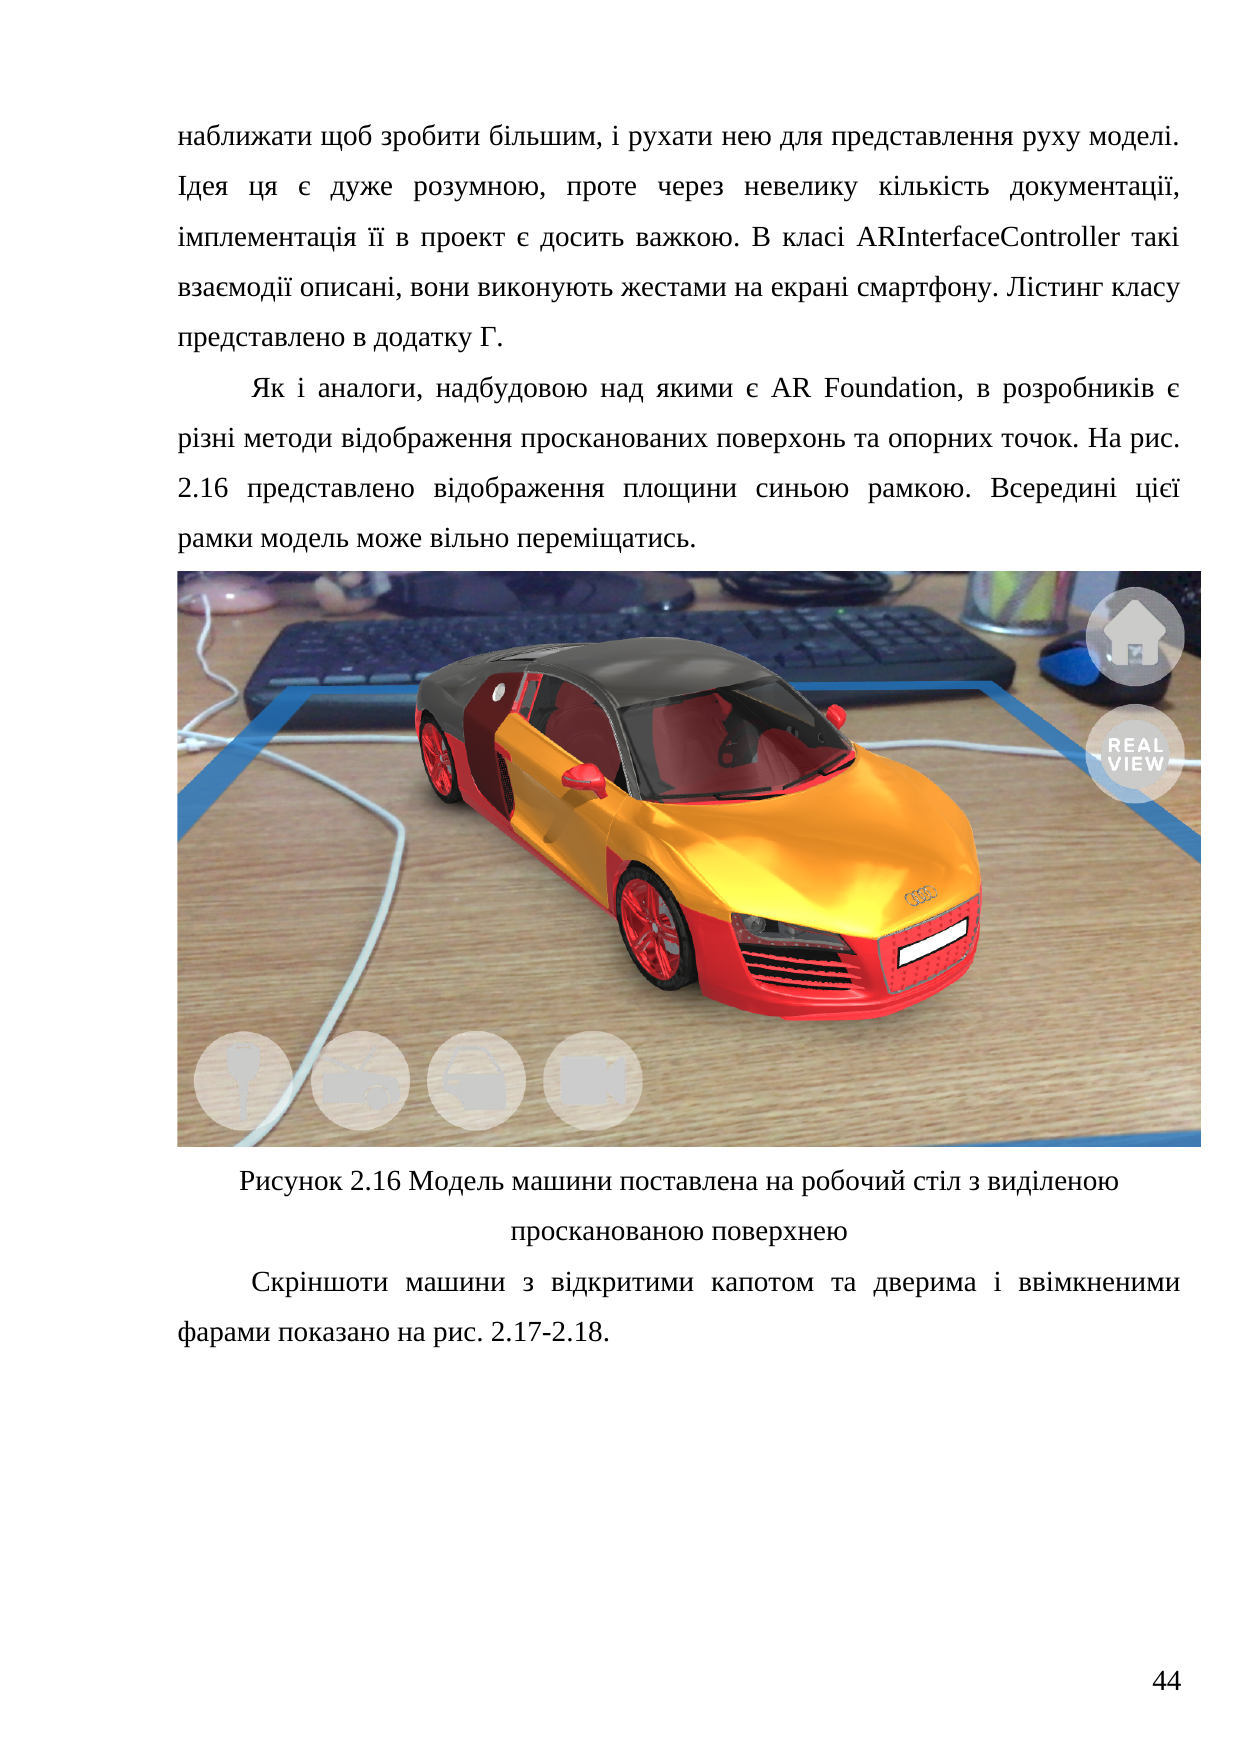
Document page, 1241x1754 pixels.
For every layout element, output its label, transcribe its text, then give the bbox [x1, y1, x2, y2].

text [177, 118, 1181, 353]
text Рисунок 2.16 Модель машини поставлена на робочий стіл з виділеною просканованою поверхнею [177, 1163, 1181, 1247]
text Як і аналоги, надбудовою над якими є AR Foundation, в розробників є різні методи відображення просканованих поверхонь та опорних точок. На рис. 2.16 представлено відображення площини синьою рамкою. Всередині цієї рамки модель може вільно переміщатись. [177, 370, 1181, 554]
picture [177, 571, 1201, 1147]
text Скріншоти машини з відкритими капотом та дверима і ввімкненими фарами показано на рис. 2.17-2.18. [177, 1264, 1181, 1348]
